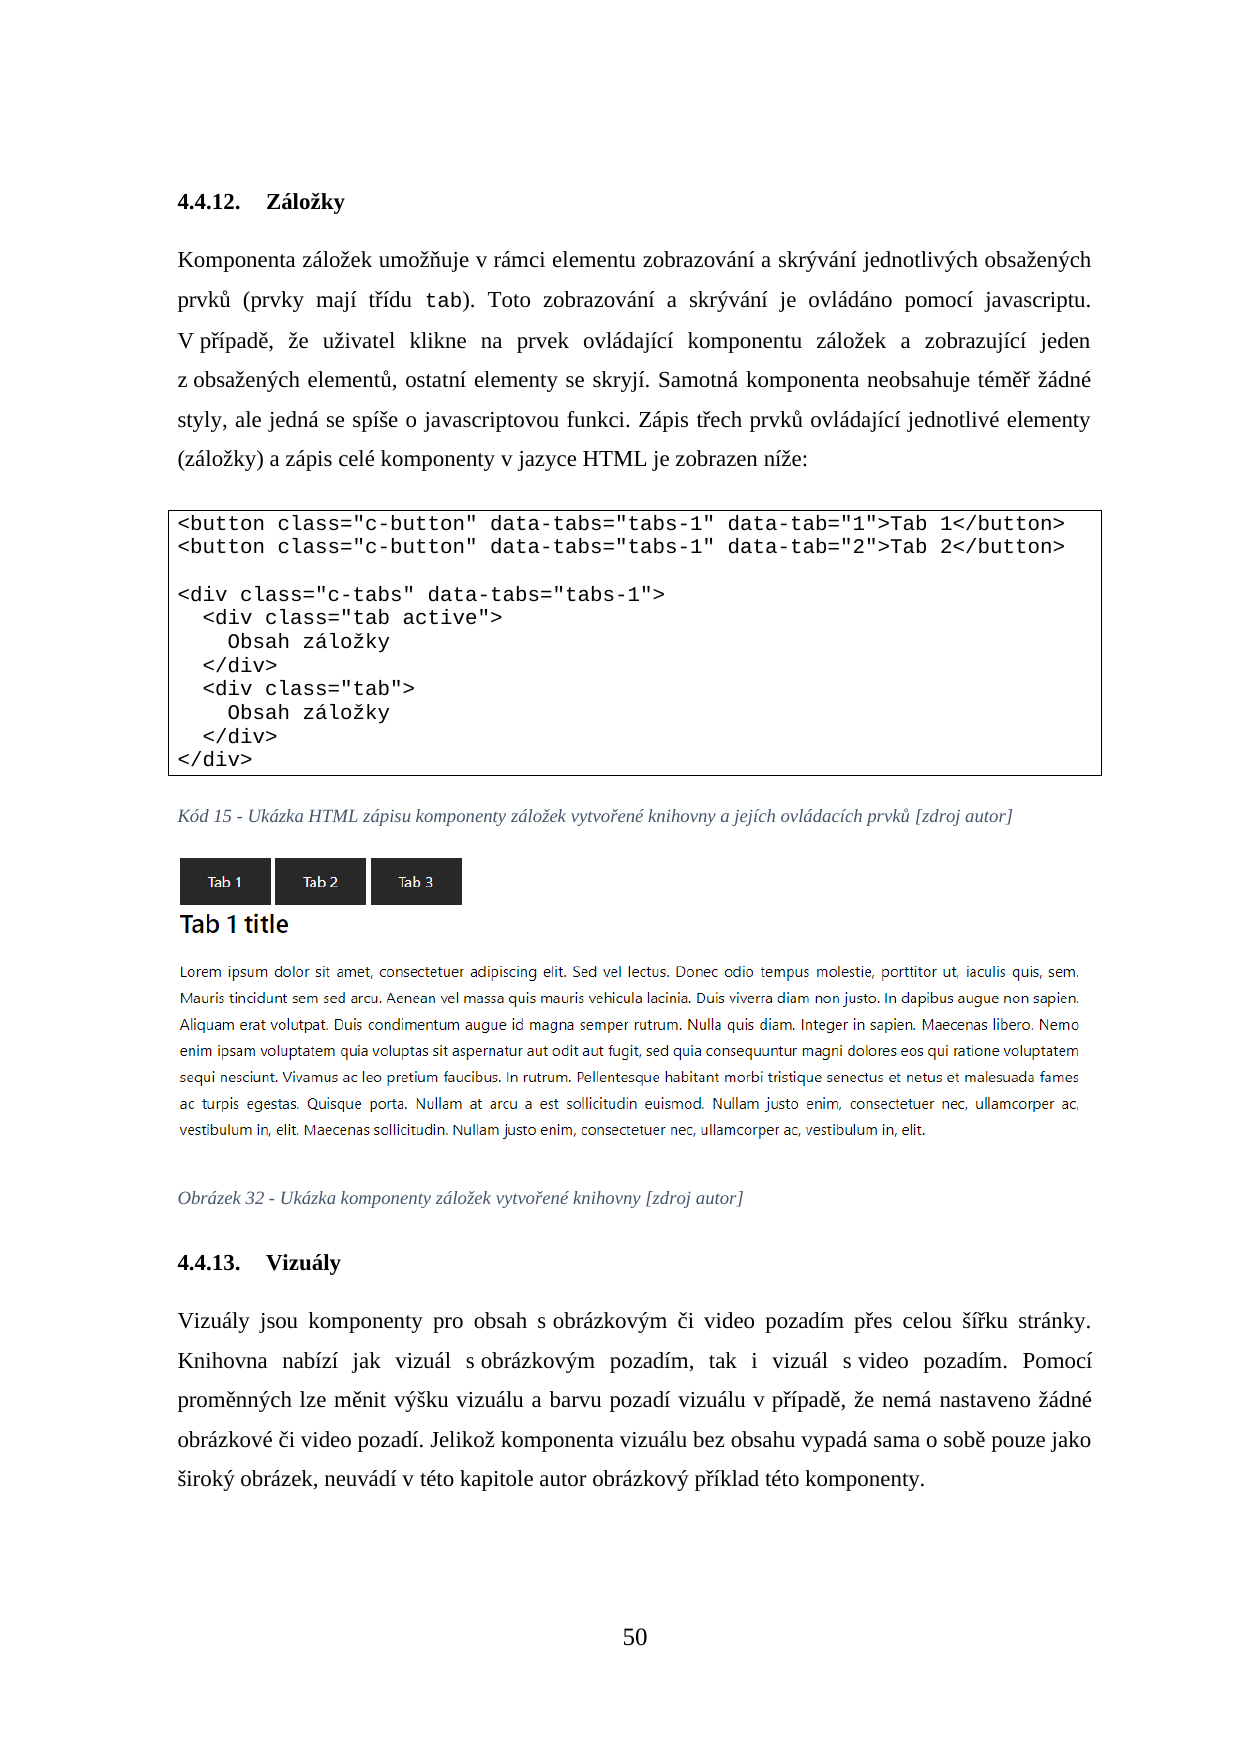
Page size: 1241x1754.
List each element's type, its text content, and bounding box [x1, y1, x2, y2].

text <div class="tab"> [177, 678, 1092, 702]
text </div> [177, 726, 1092, 746]
text <div class="tab active"> [177, 607, 1092, 631]
picture [177, 856, 1093, 1158]
list Vizuály [177, 1249, 1092, 1275]
text <button class="c-button" data-tabs="tabs-1" data-tab="2">Tab 2</button> [177, 536, 1092, 560]
text Obsah záložky [177, 631, 1092, 655]
text <div class="c-tabs" data-tabs="tabs-1"> [177, 584, 1092, 607]
text Obsah záložky [177, 702, 1092, 726]
text </div> [177, 655, 1092, 678]
text <button class="c-button" data-tabs="tabs-1" data-tab="1">Tab 1</button> [169, 511, 1101, 536]
text Kód - Ukázka HTML zápisu komponenty záložek vytvořené knihovny a jejích ovládacích prvků [zdroj autor] [177, 805, 1092, 827]
text Obrázek - Ukázka komponenty záložek vytvořené knihovny [zdroj autor] [177, 1187, 1092, 1208]
list Záložky [177, 188, 1092, 215]
text Komponenta záložek umožňuje v rámci elementu zobrazování a skrývání jednotlivých obsažených prvků (prvky mají třídu tab). Toto zobrazování a skrývání je ovládáno pomocí javascriptu. V případě, že uživatel klikne na prvek ovládající komponentu záložek a zobrazující jeden z obsažených elementů, ostatní elementy se skryjí. Samotná komponenta neobsahuje téměř žádné styly, ale jedná se spíše o javascriptovou funkci. Zápis třech prvků ovládající jednotlivé elementy (záložky) a zápis celé komponenty v jazyce HTML je zobrazen níže: [177, 247, 1092, 472]
text </div> [169, 746, 1101, 775]
text Vizuály jsou komponenty pro obsah s obrázkovým či video pozadím přes celou šířku stránky. Knihovna nabízí jak vizuál s obrázkovým pozadím, tak i vizuál s video pozadím. Pomocí proměnných lze měnit výšku vizuálu a barvu pozadí vizuálu v případě, že nemá nastaveno žádné obrázkové či video pozadí. Jelikož komponenta vizuálu bez obsahu vypadá sama o sobě pouze jako široký obrázek, neuvádí v této kapitole autor obrázkový příklad této komponenty. [177, 1307, 1092, 1491]
